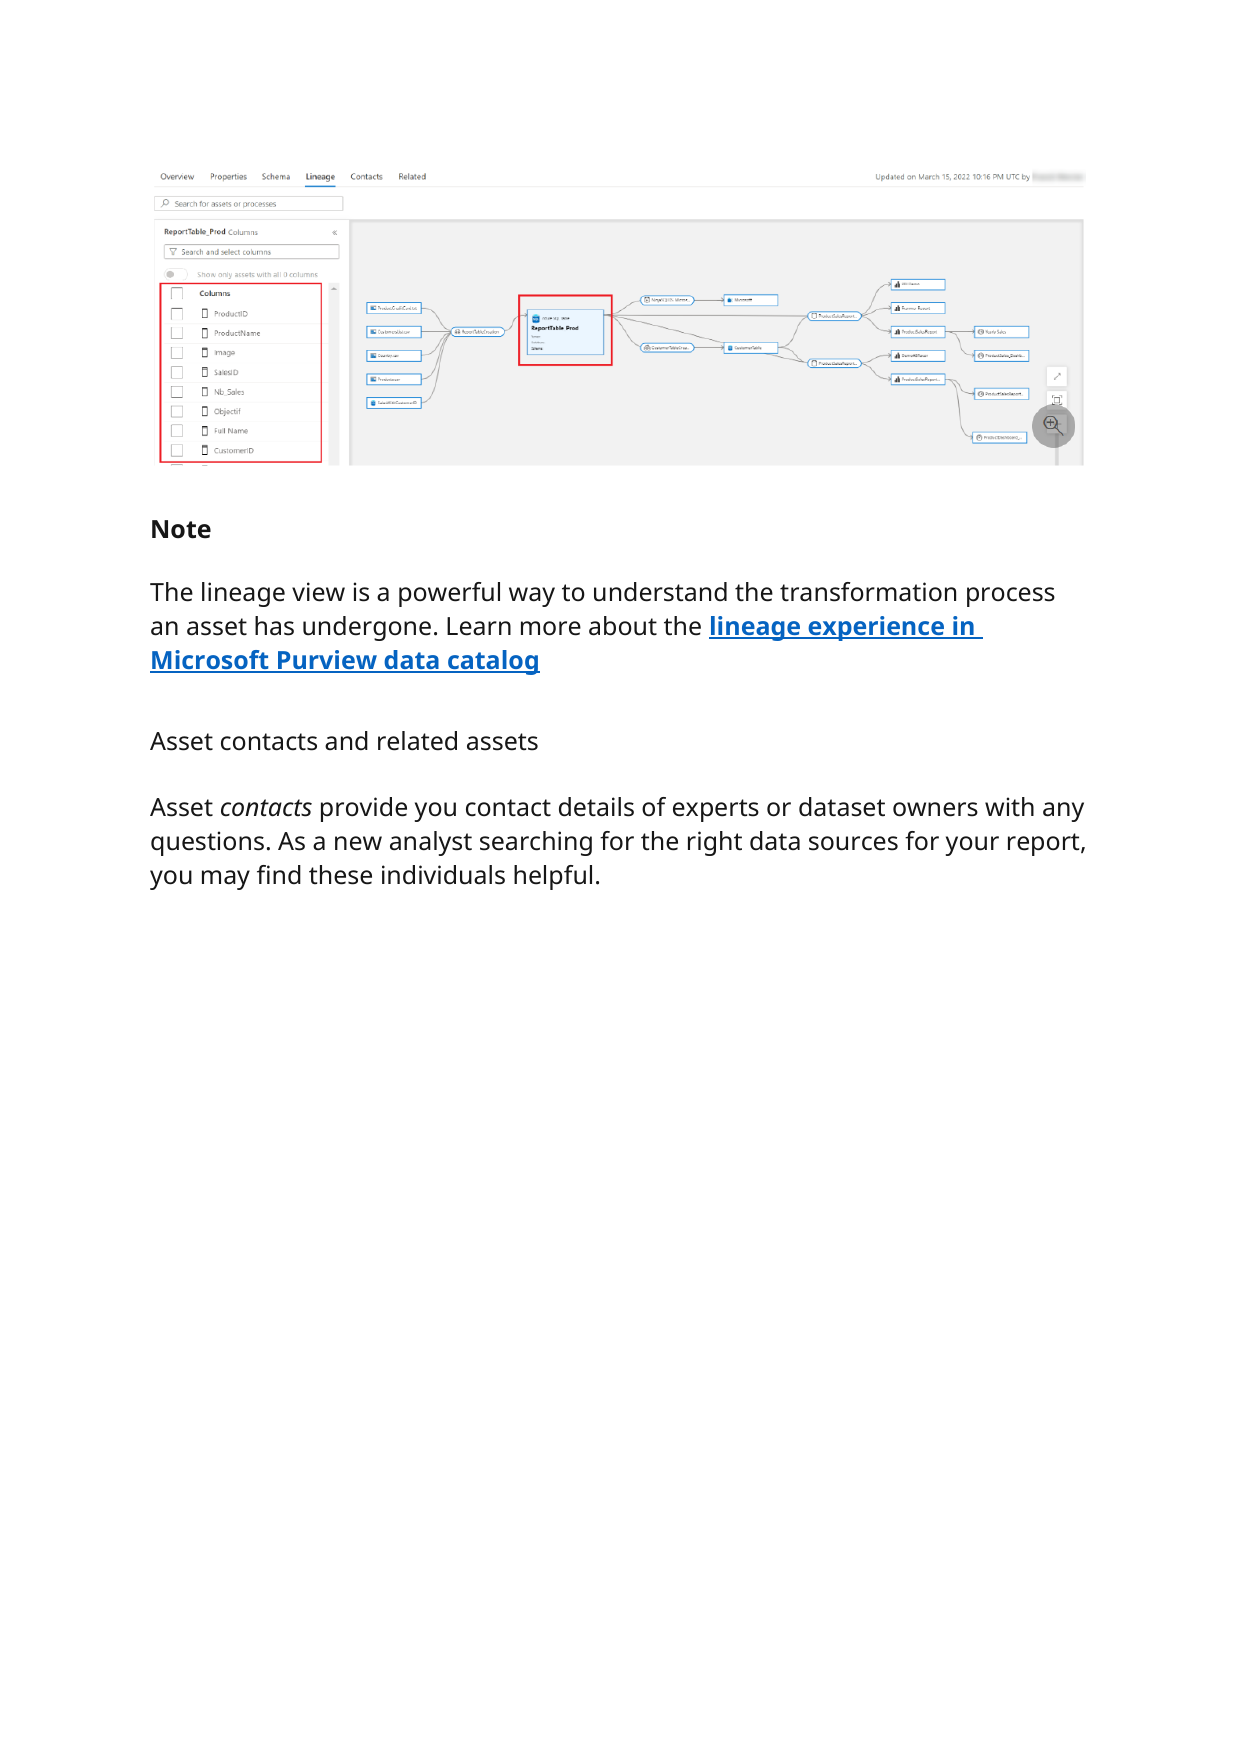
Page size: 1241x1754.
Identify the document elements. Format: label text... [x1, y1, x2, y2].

subtitle Asset contacts and related assets [150, 723, 1090, 758]
picture [150, 150, 1091, 482]
text The lineage view is a powerful way to understand the transformation process an asset has undergone. Learn more about the lineage experience in Microsoft Purview data catalog [150, 574, 1090, 677]
title Note [150, 511, 1090, 545]
text Asset contacts provide you contact details of experts or dataset owners with any questions. As a new analyst searching for the right data sources for your report, you may find these individuals helpful. [150, 789, 1090, 892]
